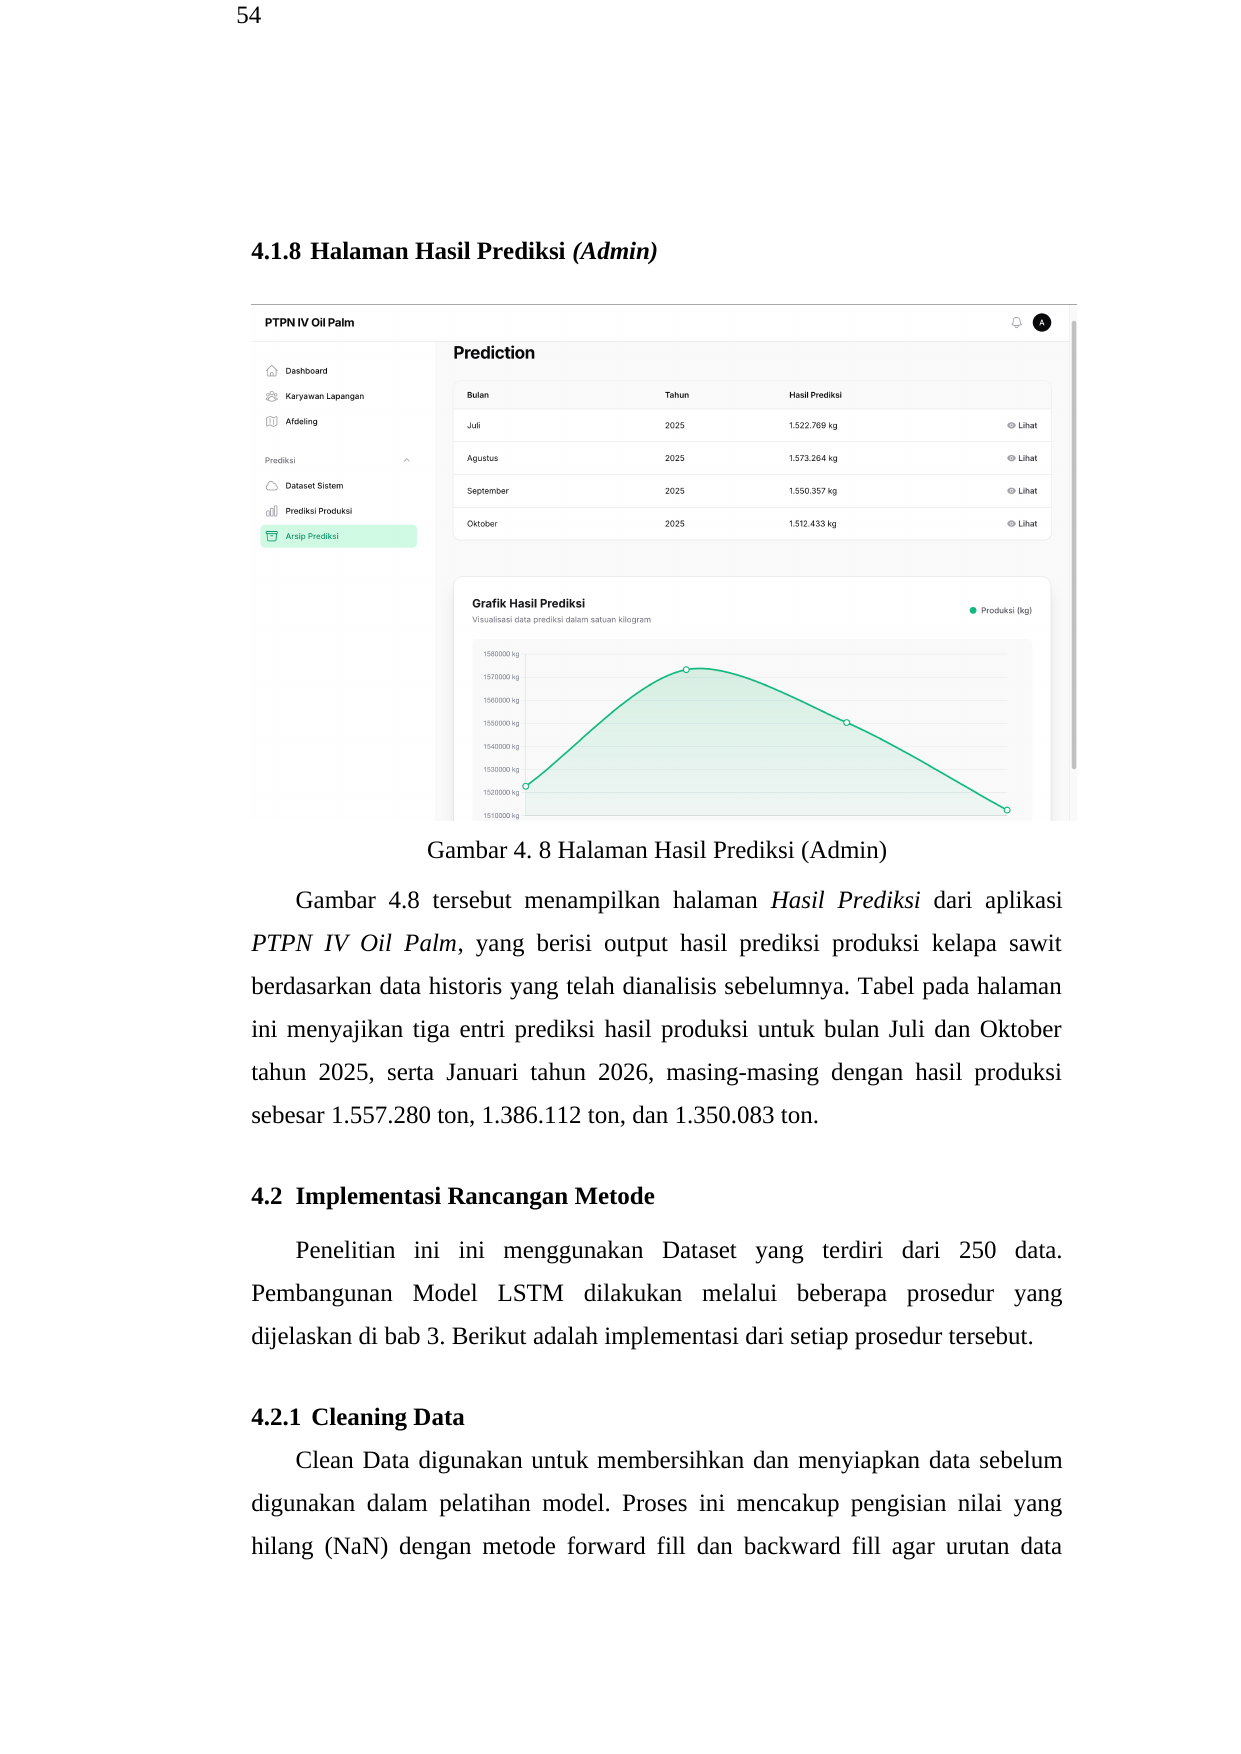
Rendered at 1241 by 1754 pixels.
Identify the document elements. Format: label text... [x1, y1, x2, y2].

text Gambar 4.8 tersebut menampilkan halaman Hasil Prediksi dari aplikasi PTPN IV Oil Palm, yang berisi output hasil prediksi produksi kelapa sawit berdasarkan data historis yang telah dianalisis sebelumnya. Tabel pada halaman ini menyajikan tiga entri prediksi hasil produksi untuk bulan Juli dan Oktober tahun 2025, serta Januari tahun 2026, masing-masing dengan hasil produksi sebesar 1.557.280 ton, 1.386.112 ton, dan 1.350.083 ton. [251, 885, 1063, 1129]
picture [251, 304, 1078, 821]
list Cleaning Data [251, 1402, 1063, 1430]
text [251, 1445, 1063, 1560]
text Gambar 4. 8 Halaman Hasil Prediksi (Admin) [251, 835, 1063, 864]
text Penelitian ini ini menggunakan Dataset yang terdiri dari 250 data. Pembangunan Model LSTM dilakukan melalui beberapa prosedur yang dijelaskan di bab 3. Berikut adalah implementasi dari setiap prosedur tersebut. [251, 1235, 1063, 1350]
list Halaman Hasil Prediksi (Admin) [251, 236, 1063, 265]
subtitle Implementasi Rancangan Metode [251, 1181, 1063, 1210]
